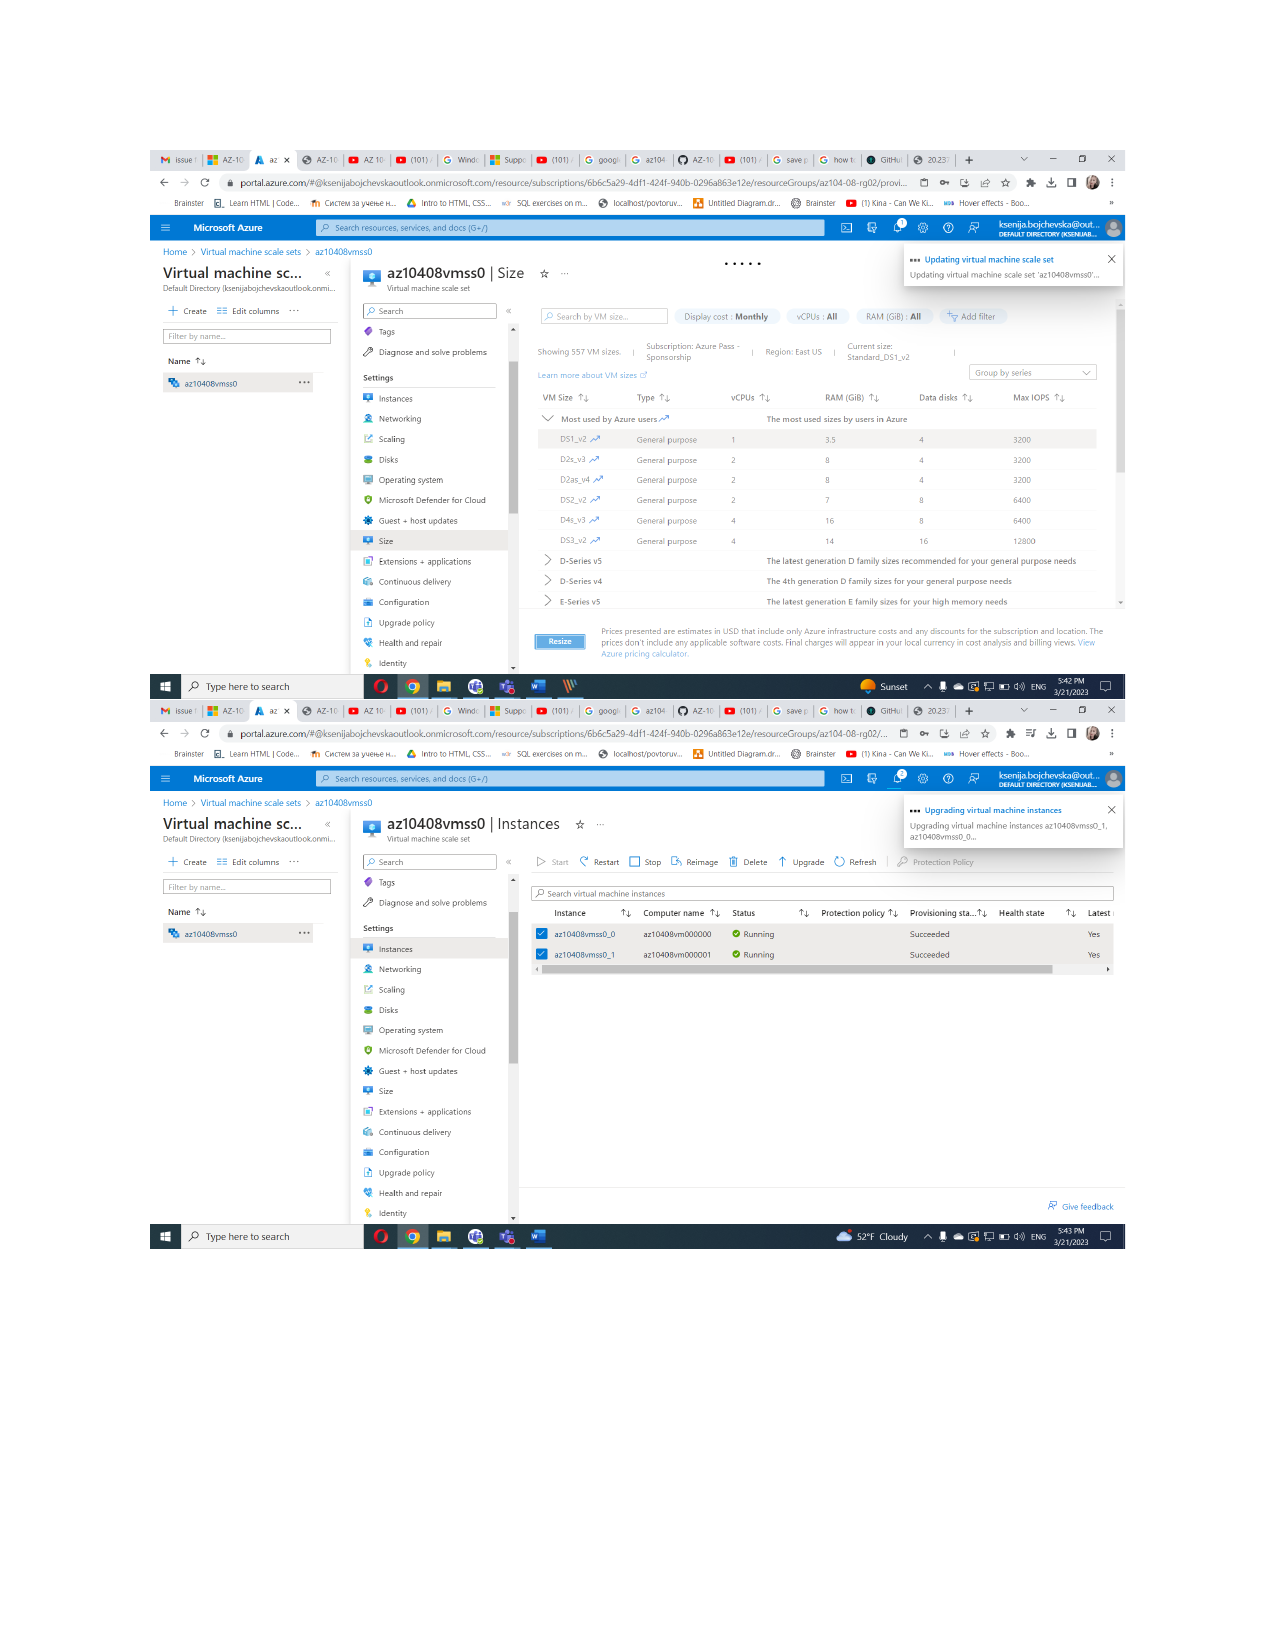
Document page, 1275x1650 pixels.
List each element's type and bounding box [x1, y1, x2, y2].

picture [150, 700, 1125, 1249]
picture [150, 150, 1125, 699]
